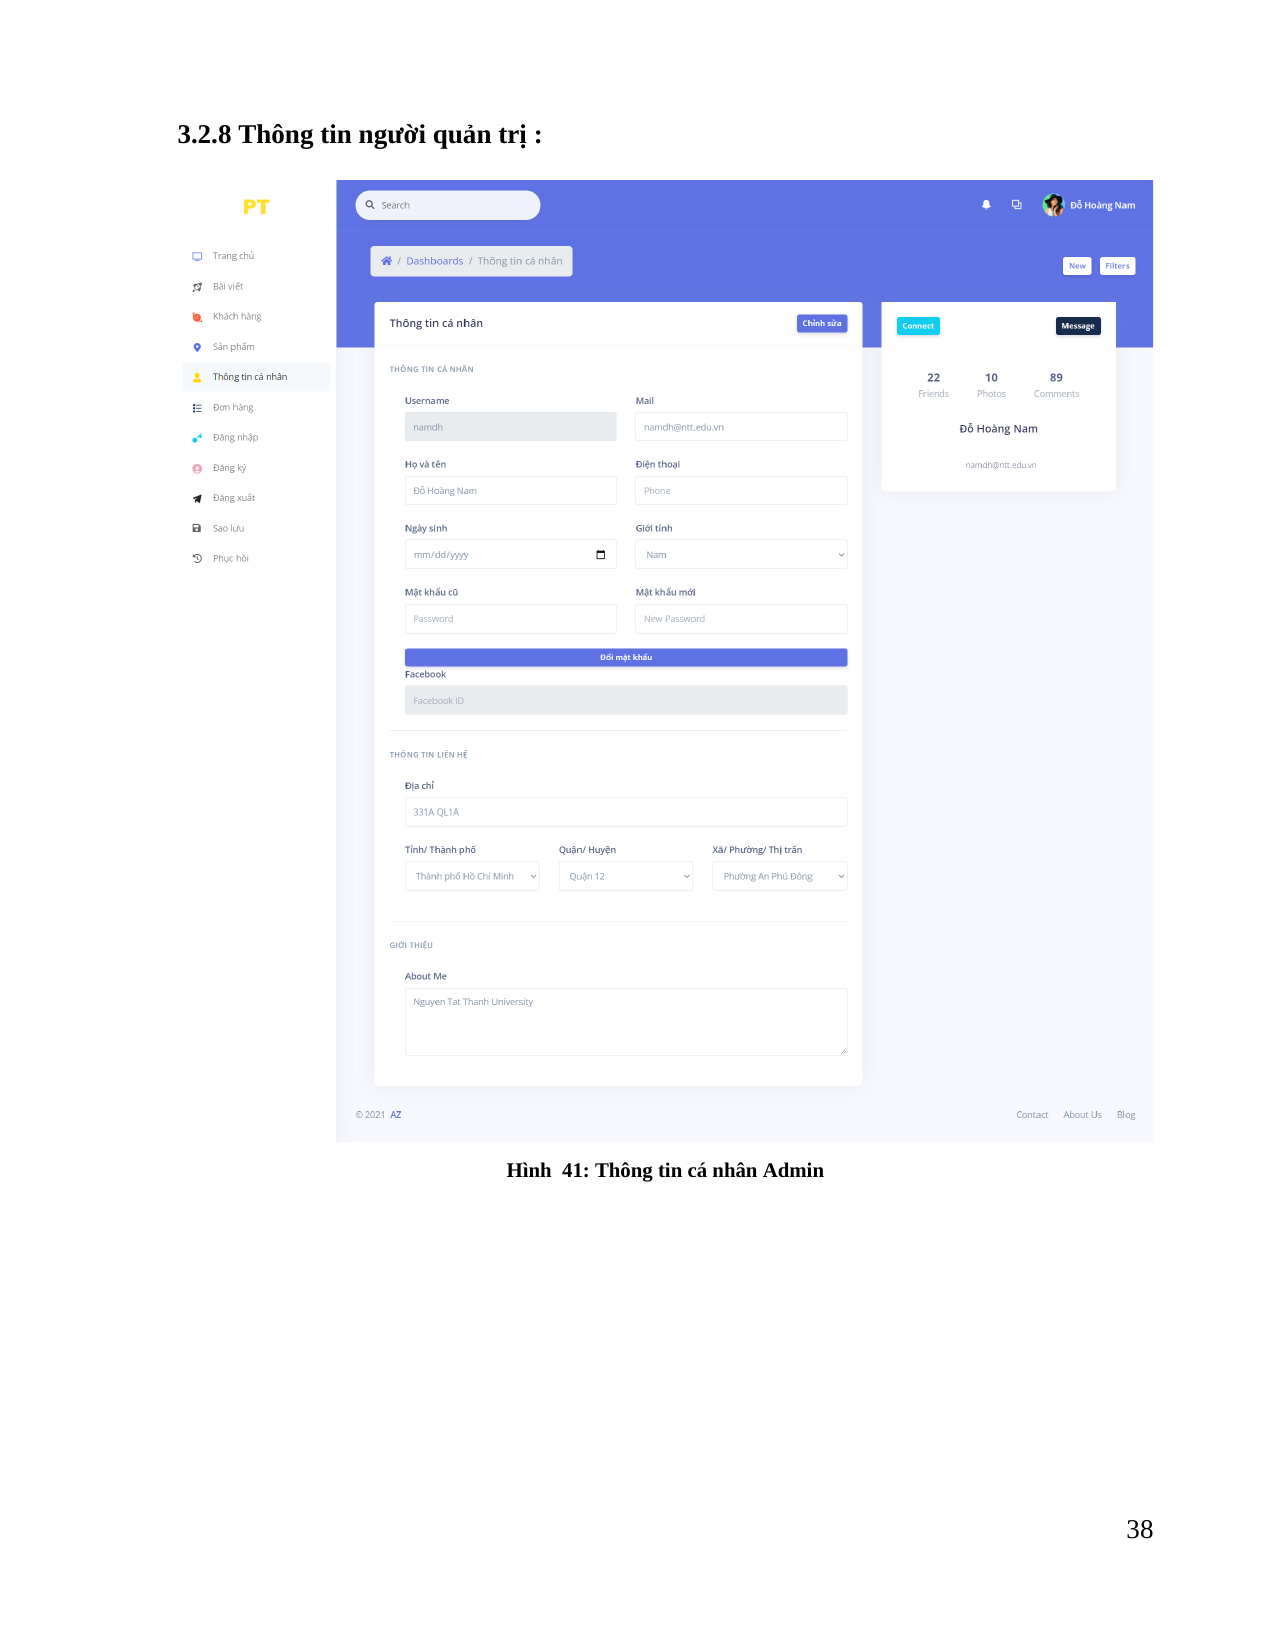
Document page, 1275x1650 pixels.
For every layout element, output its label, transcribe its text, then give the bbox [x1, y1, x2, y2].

subtitle 3.2.8 Thông tin người quản trị : [177, 118, 1153, 149]
text Hình : Thông tin cá nhân Admin [177, 1158, 1153, 1182]
picture [177, 180, 1154, 1142]
